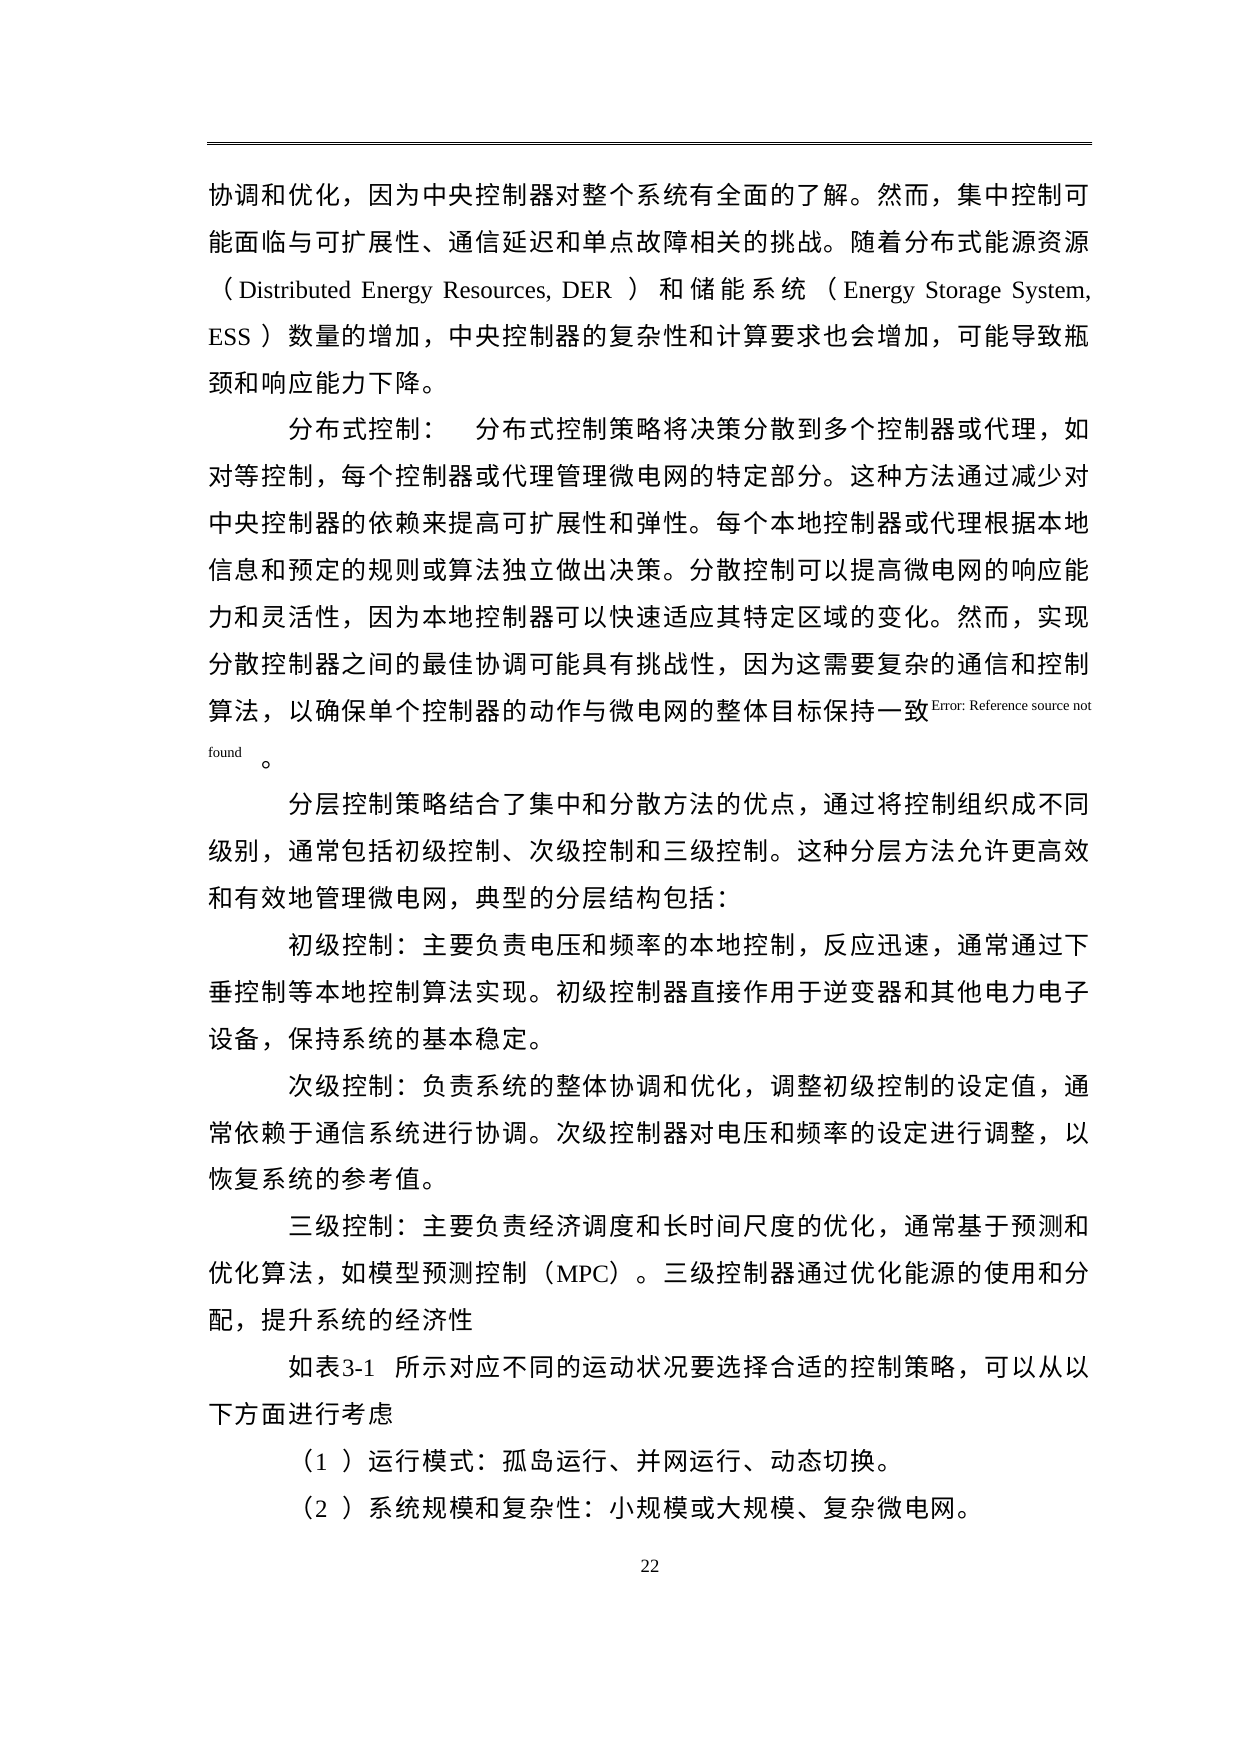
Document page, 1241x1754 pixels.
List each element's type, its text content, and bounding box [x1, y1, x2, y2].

text 初级控制：主要负责电压和频率的本地控制，反应迅速，通常通过下垂控制等本地控制算法实现。初级控制器直接作用于逆变器和其他电力电子设备，保持系统的基本稳定。 [208, 920, 1091, 1061]
text （1）运行模式：孤岛运行、并网运行、动态切换。 [208, 1436, 1091, 1483]
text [208, 170, 1091, 405]
text 三级控制：主要负责经济调度和长时间尺度的优化，通常基于预测和优化算法，如模型预测控制（MPC）。三级控制器通过优化能源的使用和分配，提升系统的经济性 [208, 1202, 1091, 1342]
text 如表3-1所示对应不同的运动状况要选择合适的控制策略，可以从以下方面进行考虑 [208, 1342, 1091, 1436]
text 次级控制：负责系统的整体协调和优化，调整初级控制的设定值，通常依赖于通信系统进行协调。次级控制器对电压和频率的设定进行调整，以恢复系统的参考值。 [208, 1061, 1091, 1202]
text 分层控制策略结合了集中和分散方法的优点，通过将控制组织成不同级别，通常包括初级控制、次级控制和三级控制。这种分层方法允许更高效和有效地管理微电网，典型的分层结构包括： [208, 780, 1091, 920]
text （2）系统规模和复杂性：小规模或大规模、复杂微电网。 [208, 1483, 1091, 1530]
